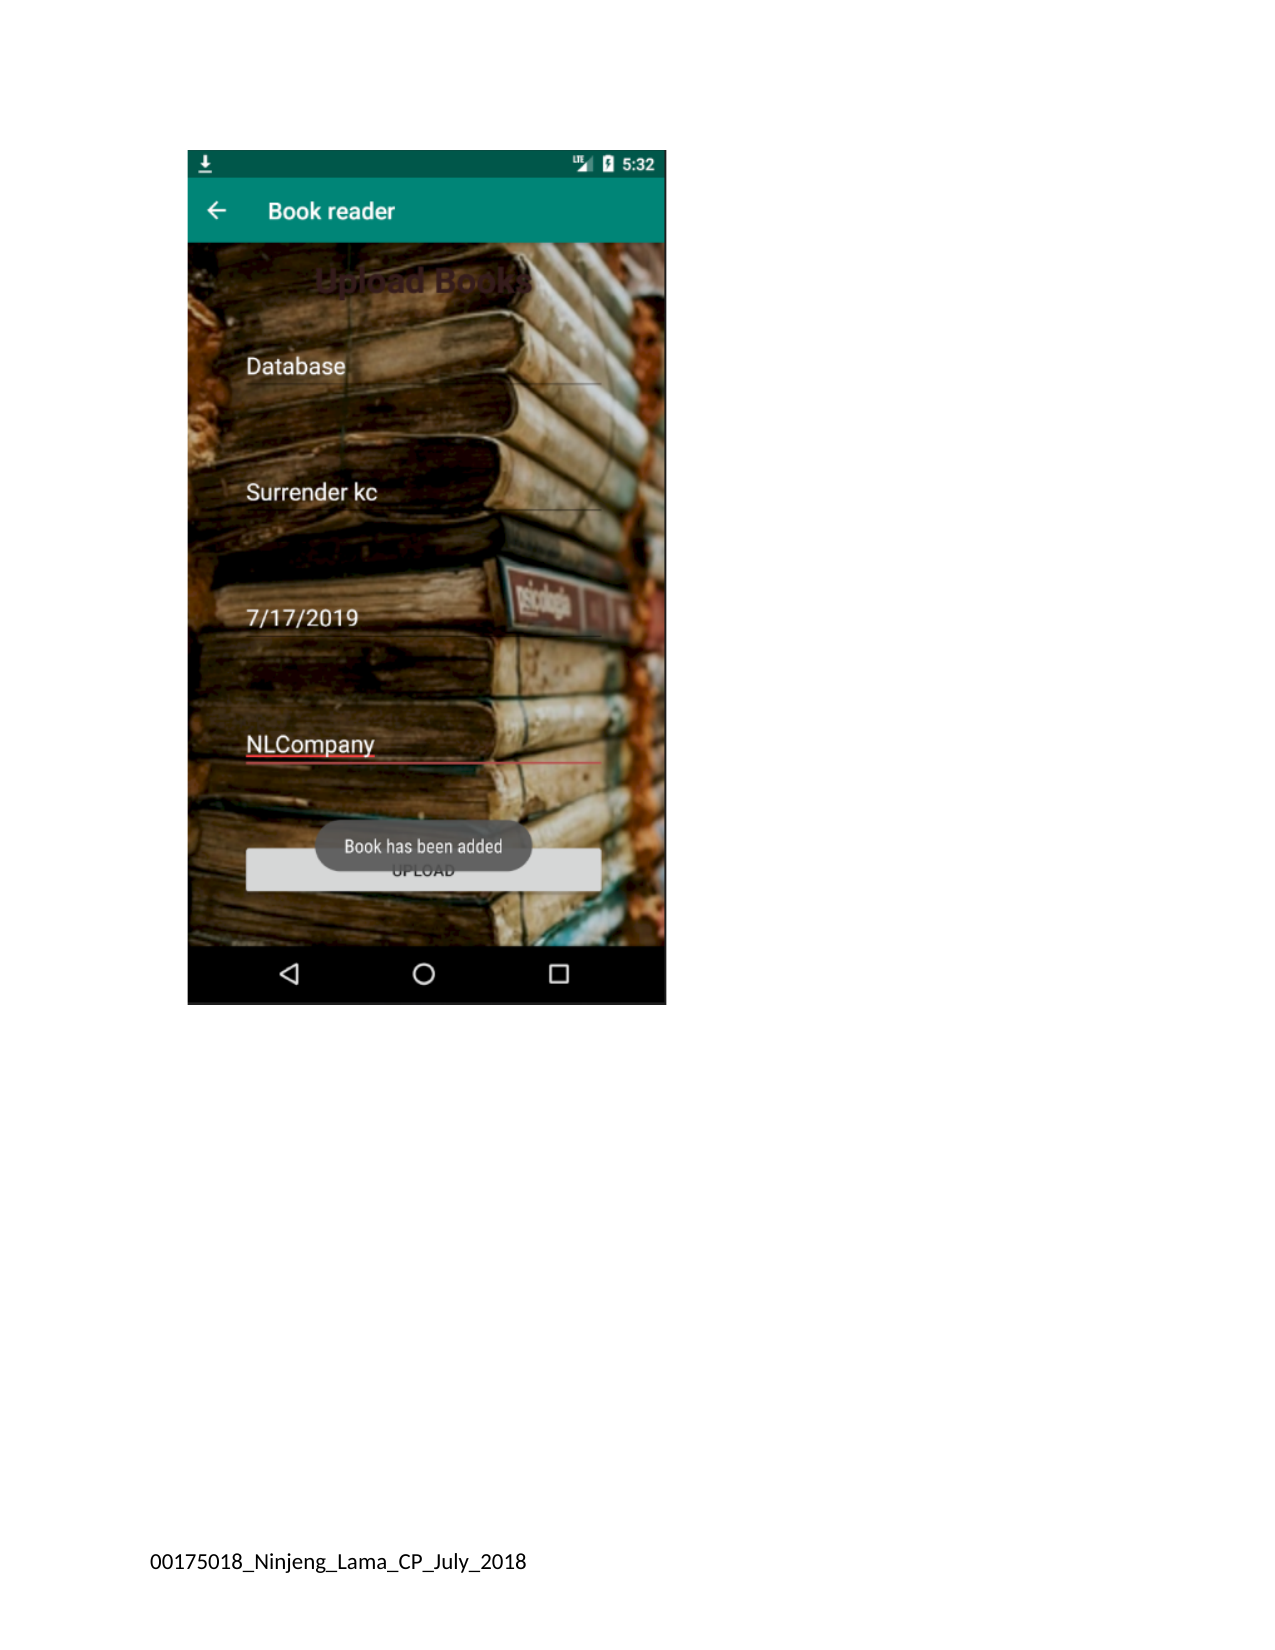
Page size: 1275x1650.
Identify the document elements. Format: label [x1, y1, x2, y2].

picture [187, 150, 667, 1005]
